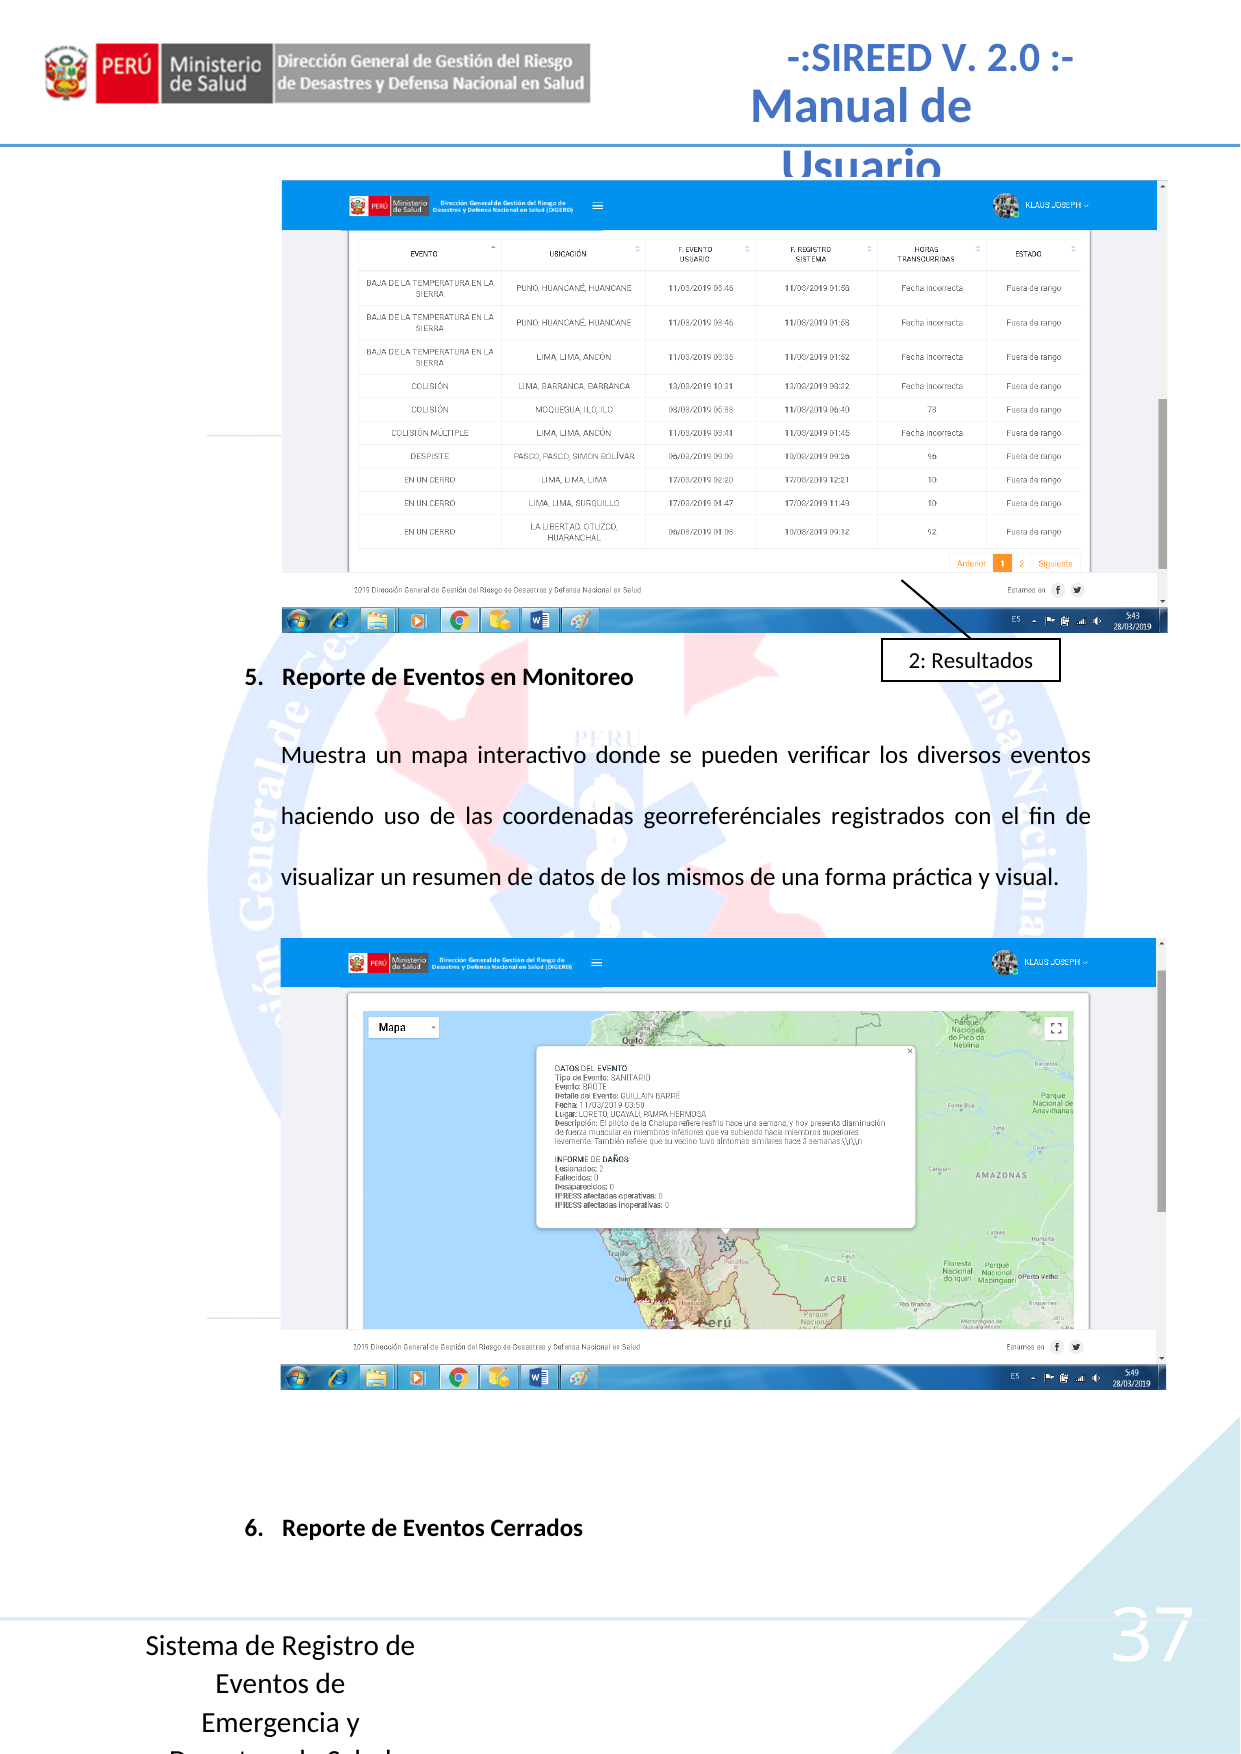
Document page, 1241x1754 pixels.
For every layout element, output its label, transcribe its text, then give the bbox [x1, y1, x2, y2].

picture [280, 938, 1167, 1390]
list Reporte de Eventos Cerrados [244, 1512, 1092, 1543]
picture [281, 177, 1168, 633]
list Reporte de Eventos en Monitoreo [244, 661, 1092, 692]
text Muestra un mapa interactivo donde se pueden verificar los diversos eventos haciendo uso de las coordenadas georreferénciales registrados con el fin de visualizar un resumen de datos de los mismos de una forma práctica y visual. [281, 739, 1092, 891]
picture [39, 42, 594, 106]
